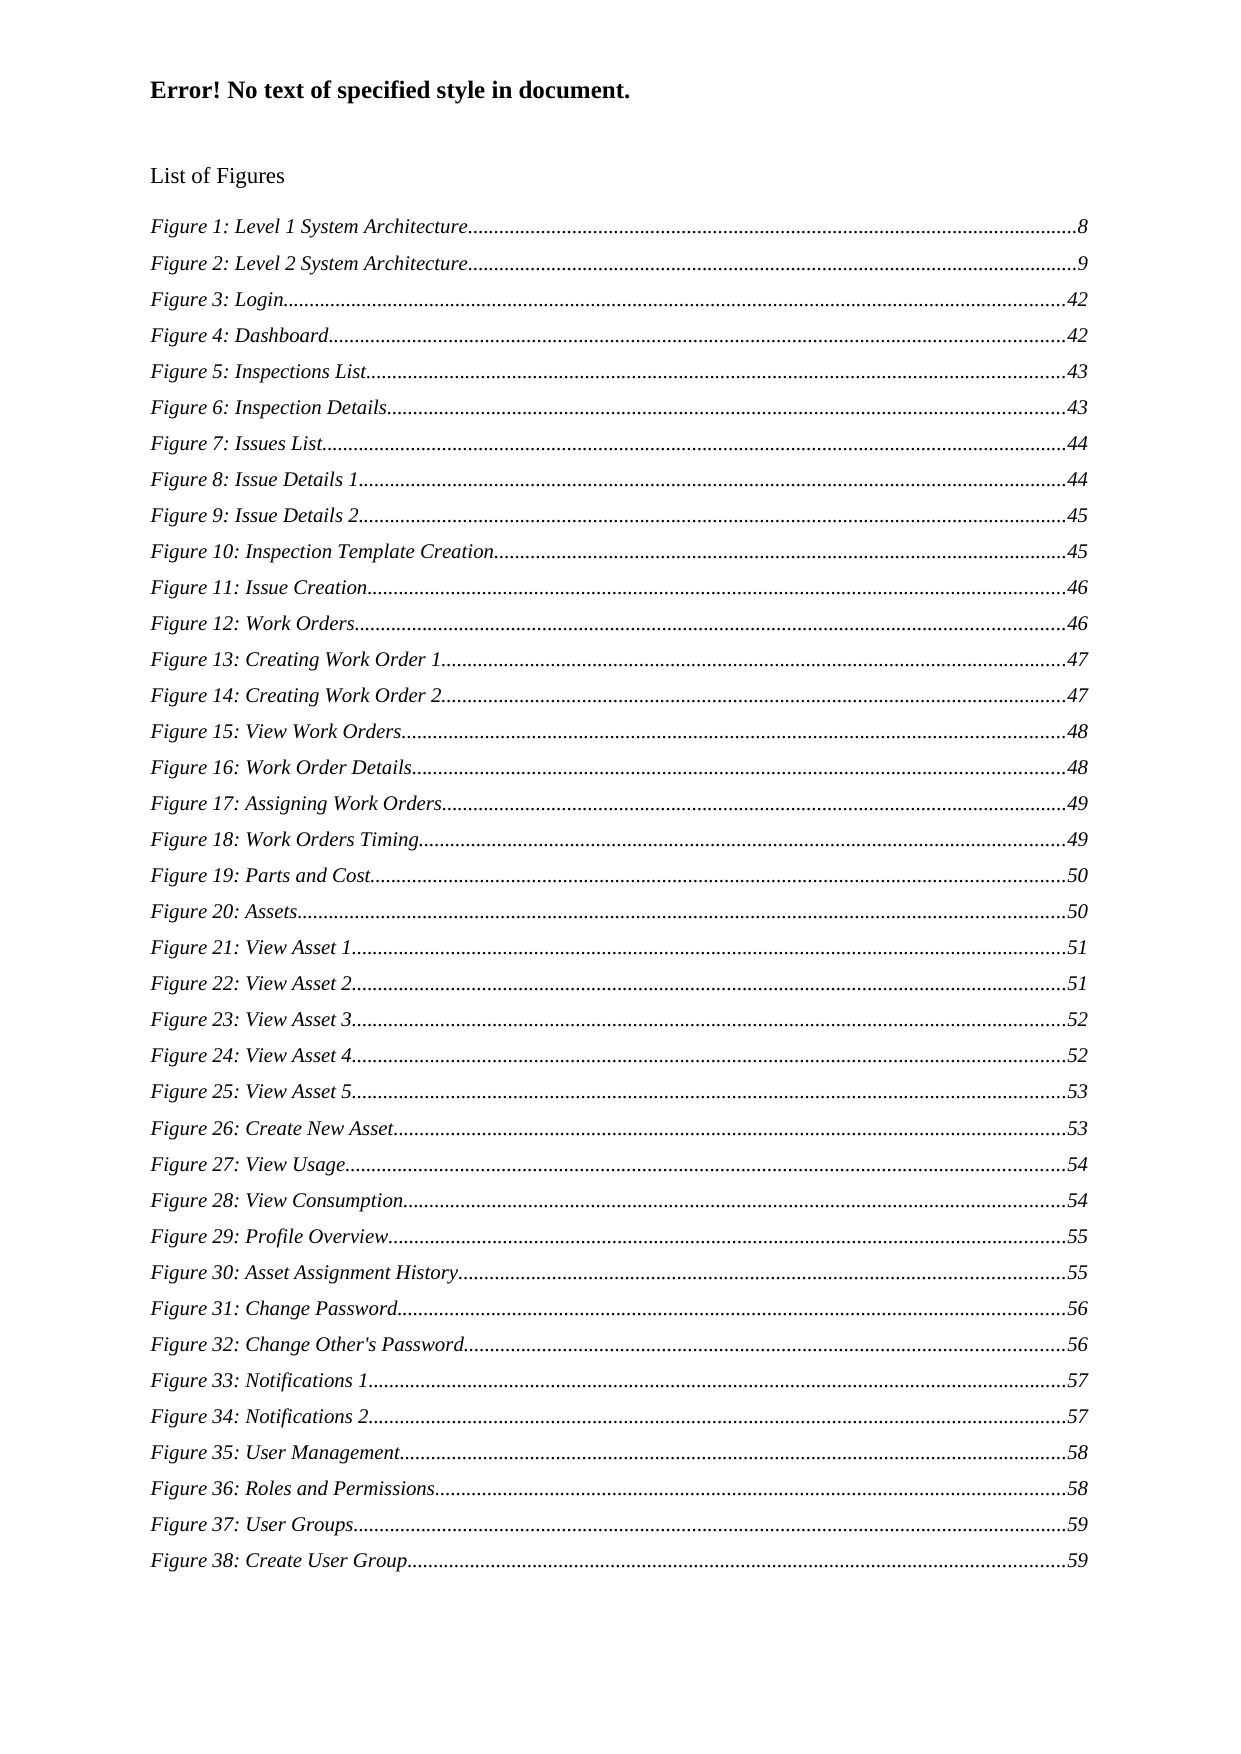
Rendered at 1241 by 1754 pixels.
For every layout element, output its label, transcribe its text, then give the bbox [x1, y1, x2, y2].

text Figure 33: Notifications 1 57 [150, 1368, 1090, 1392]
text Figure 20: Assets 50 [150, 899, 1090, 923]
text Figure 6: Inspection Details 43 [150, 395, 1090, 419]
text Figure 15: View Work Orders 48 [150, 719, 1090, 743]
text Figure 30: Asset Assignment History 55 [150, 1260, 1090, 1284]
text Figure 34: Notifications 2 57 [150, 1404, 1090, 1428]
text Figure 22: View Asset 2 51 [150, 971, 1090, 995]
text Figure 21: View Asset 1 51 [150, 935, 1090, 959]
text Figure 8: Issue Details 1 44 [150, 467, 1090, 491]
text Figure 26: Create New Asset 53 [150, 1116, 1090, 1139]
text Figure 2: Level 2 System Architecture 9 [150, 251, 1090, 274]
text Figure 31: Change Password 56 [150, 1296, 1090, 1320]
text Figure 38: Create User Group 59 [150, 1548, 1090, 1572]
text Figure 32: Change Other's Password 56 [150, 1332, 1090, 1356]
text Figure 12: Work Orders 46 [150, 611, 1090, 635]
text Figure 3: Login 42 [150, 287, 1090, 311]
text Figure 19: Parts and Cost 50 [150, 863, 1090, 887]
text Figure 16: Work Order Details 48 [150, 755, 1090, 779]
text Figure 36: Roles and Permissions 58 [150, 1476, 1090, 1500]
text Figure 37: User Groups 59 [150, 1512, 1090, 1536]
text Figure 14: Creating Work Order 2 47 [150, 683, 1090, 707]
text Figure 13: Creating Work Order 1 47 [150, 647, 1090, 671]
text Figure 18: Work Orders Timing 49 [150, 827, 1090, 851]
text Figure 10: Inspection Template Creation 45 [150, 539, 1090, 563]
text Figure 4: Dashboard 42 [150, 323, 1090, 347]
text Figure 7: Issues List 44 [150, 431, 1090, 455]
text Figure 11: Issue Creation 46 [150, 575, 1090, 599]
text Figure 25: View Asset 5 53 [150, 1079, 1090, 1103]
text Figure 23: View Asset 3 52 [150, 1007, 1090, 1031]
text Figure 28: View Consumption 54 [150, 1188, 1090, 1212]
text Figure 29: Profile Overview 55 [150, 1224, 1090, 1248]
text Figure 1: Level 1 System Architecture 8 [150, 214, 1090, 238]
text Figure 17: Assigning Work Orders 49 [150, 791, 1090, 815]
text Figure 9: Issue Details 2 45 [150, 503, 1090, 527]
text Figure 24: View Asset 4 52 [150, 1043, 1090, 1067]
text Figure 27: View Usage 54 [150, 1152, 1090, 1176]
text Figure 5: Inspections List 43 [150, 359, 1090, 383]
text List of Figures [150, 162, 1090, 189]
text Figure 35: User Management 58 [150, 1440, 1090, 1464]
